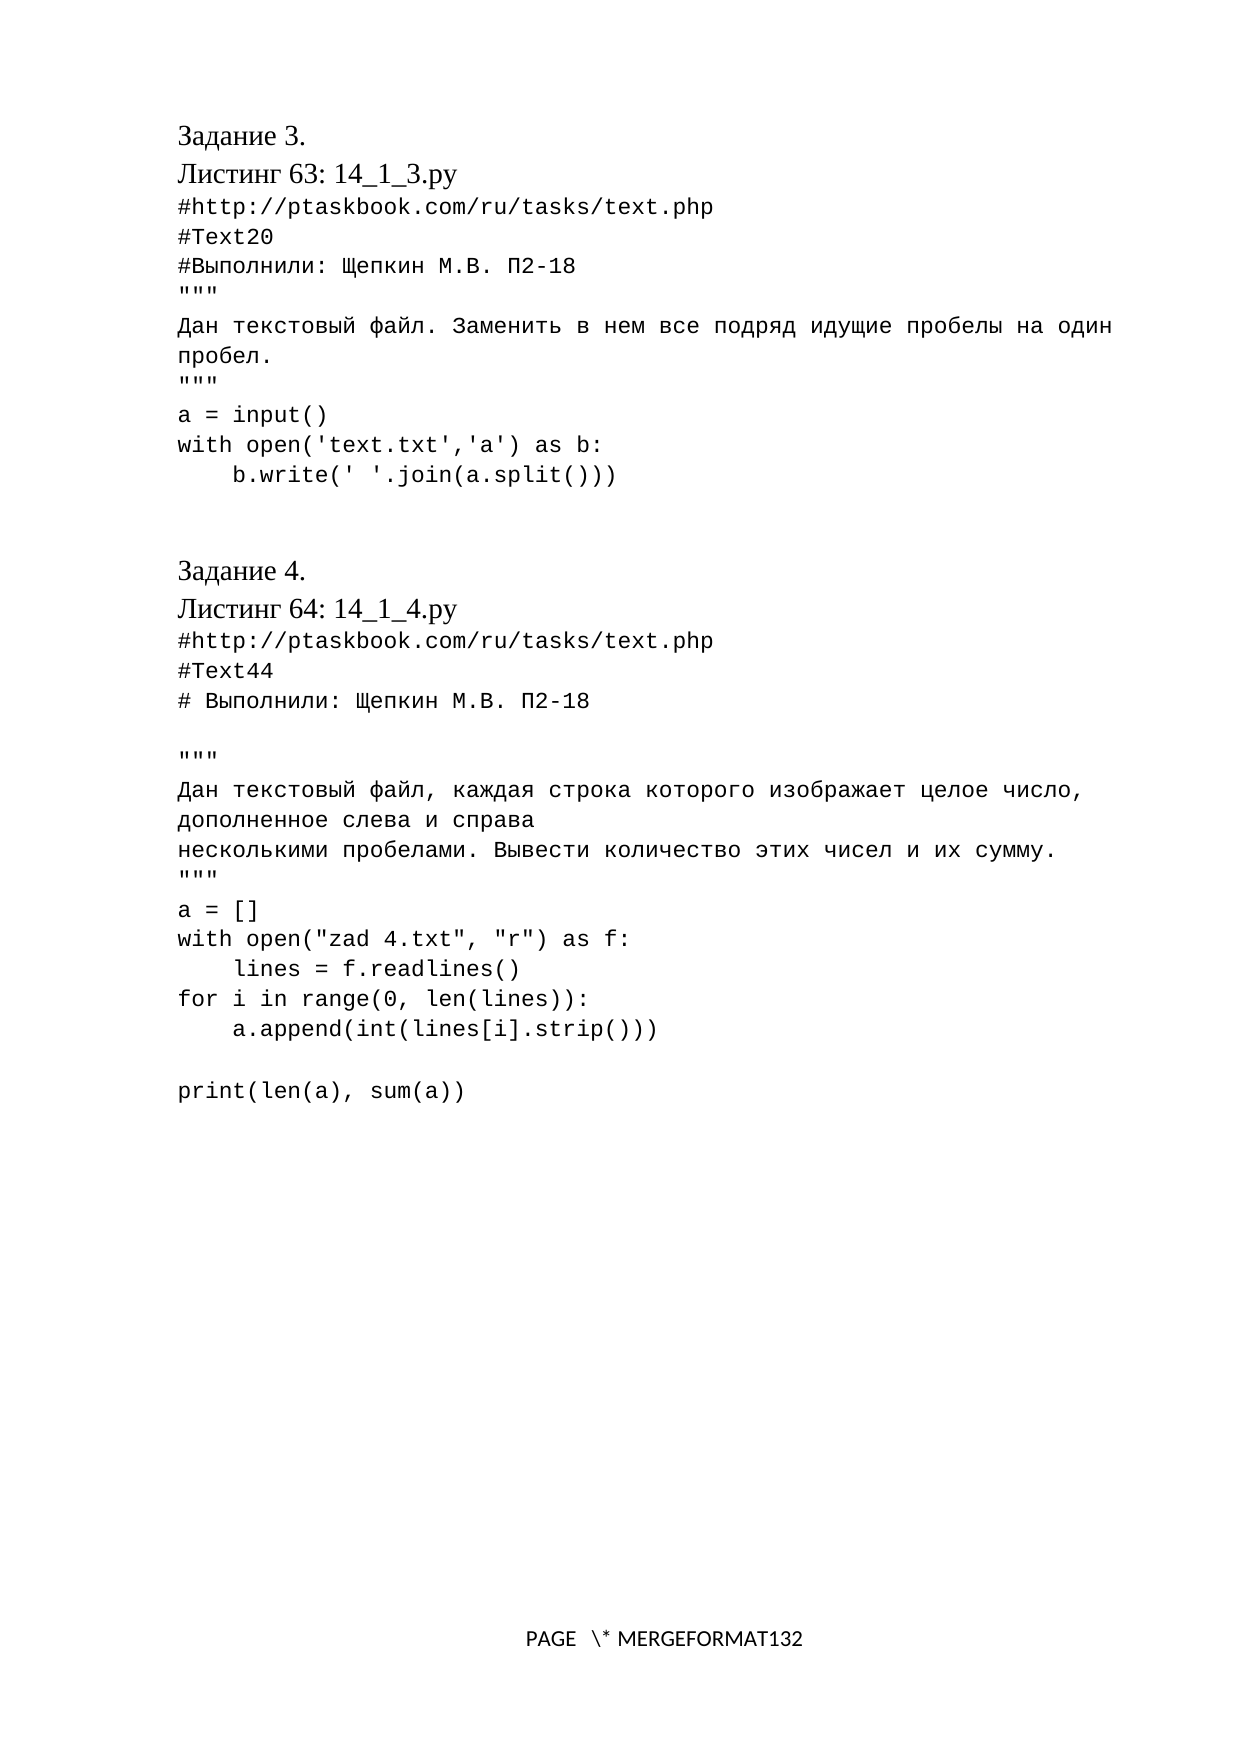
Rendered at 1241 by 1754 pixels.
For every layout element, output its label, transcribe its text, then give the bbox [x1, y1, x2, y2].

text with open("zad 4.txt", "r") as f: [177, 928, 1152, 954]
text a.append(int(lines[i].strip())) [177, 1017, 1152, 1043]
text #Выполнили: Щепкин М.В. П2-18 [177, 255, 1152, 281]
text b.write(' '.join(a.split())) [177, 463, 1152, 489]
text #http://ptaskbook.com/ru/tasks/text.php [177, 630, 1152, 656]
text Дан текстовый файл. Заменить в нем все подряд идущие пробелы на один пробел. [177, 314, 1152, 370]
text #Text20 [177, 225, 1152, 251]
text with open('text.txt','a') as b: [177, 433, 1152, 459]
text a = [] [177, 898, 1152, 924]
text Листинг 63: 14_1_3.py [177, 157, 1152, 190]
text a = input() [177, 404, 1152, 430]
text Дан текстовый файл, каждая строка которого изображает целое число, дополненное слева и справа [177, 779, 1152, 834]
text # Выполнили: Щепкин М.В. П2-18 [177, 689, 1152, 715]
text """ [177, 374, 1152, 400]
text несколькими пробелами. Вывести количество этих чисел и их сумму. [177, 838, 1152, 864]
text Листинг 64: 14_1_4.py [177, 591, 1152, 625]
text for i in range(0, len(lines)): [177, 987, 1152, 1013]
text Задание 4. [177, 553, 1152, 586]
text #http://ptaskbook.com/ru/tasks/text.php [177, 195, 1152, 221]
text """ [177, 284, 1152, 311]
text Задание 3. [177, 118, 1152, 152]
text print(len(a), sum(a)) [177, 1079, 1152, 1105]
text """ [177, 749, 1152, 775]
text """ [177, 868, 1152, 894]
text #Text44 [177, 659, 1152, 686]
text lines = f.readlines() [177, 957, 1152, 983]
